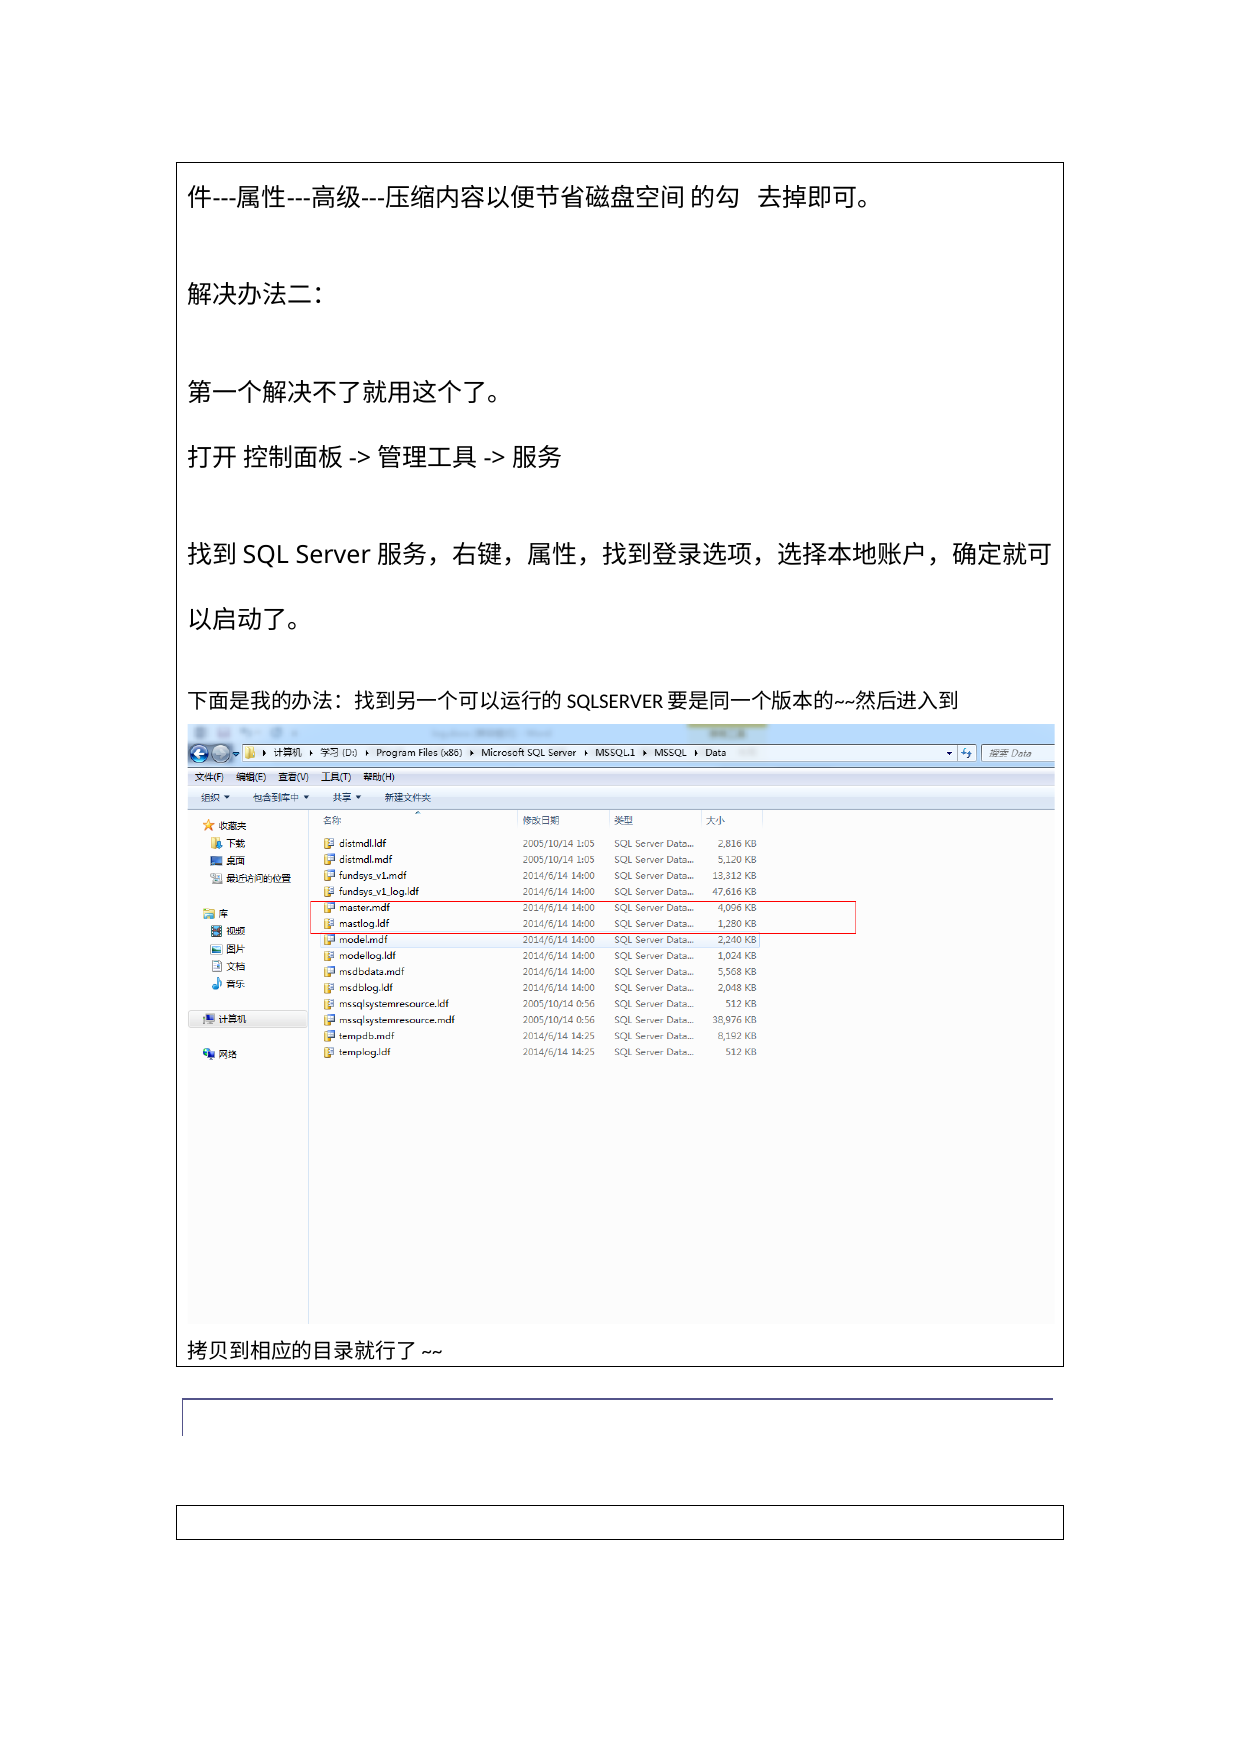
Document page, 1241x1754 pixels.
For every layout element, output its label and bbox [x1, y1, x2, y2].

table_header [177, 163, 1063, 1366]
picture [187, 724, 1055, 1324]
table_header [177, 1506, 1063, 1539]
